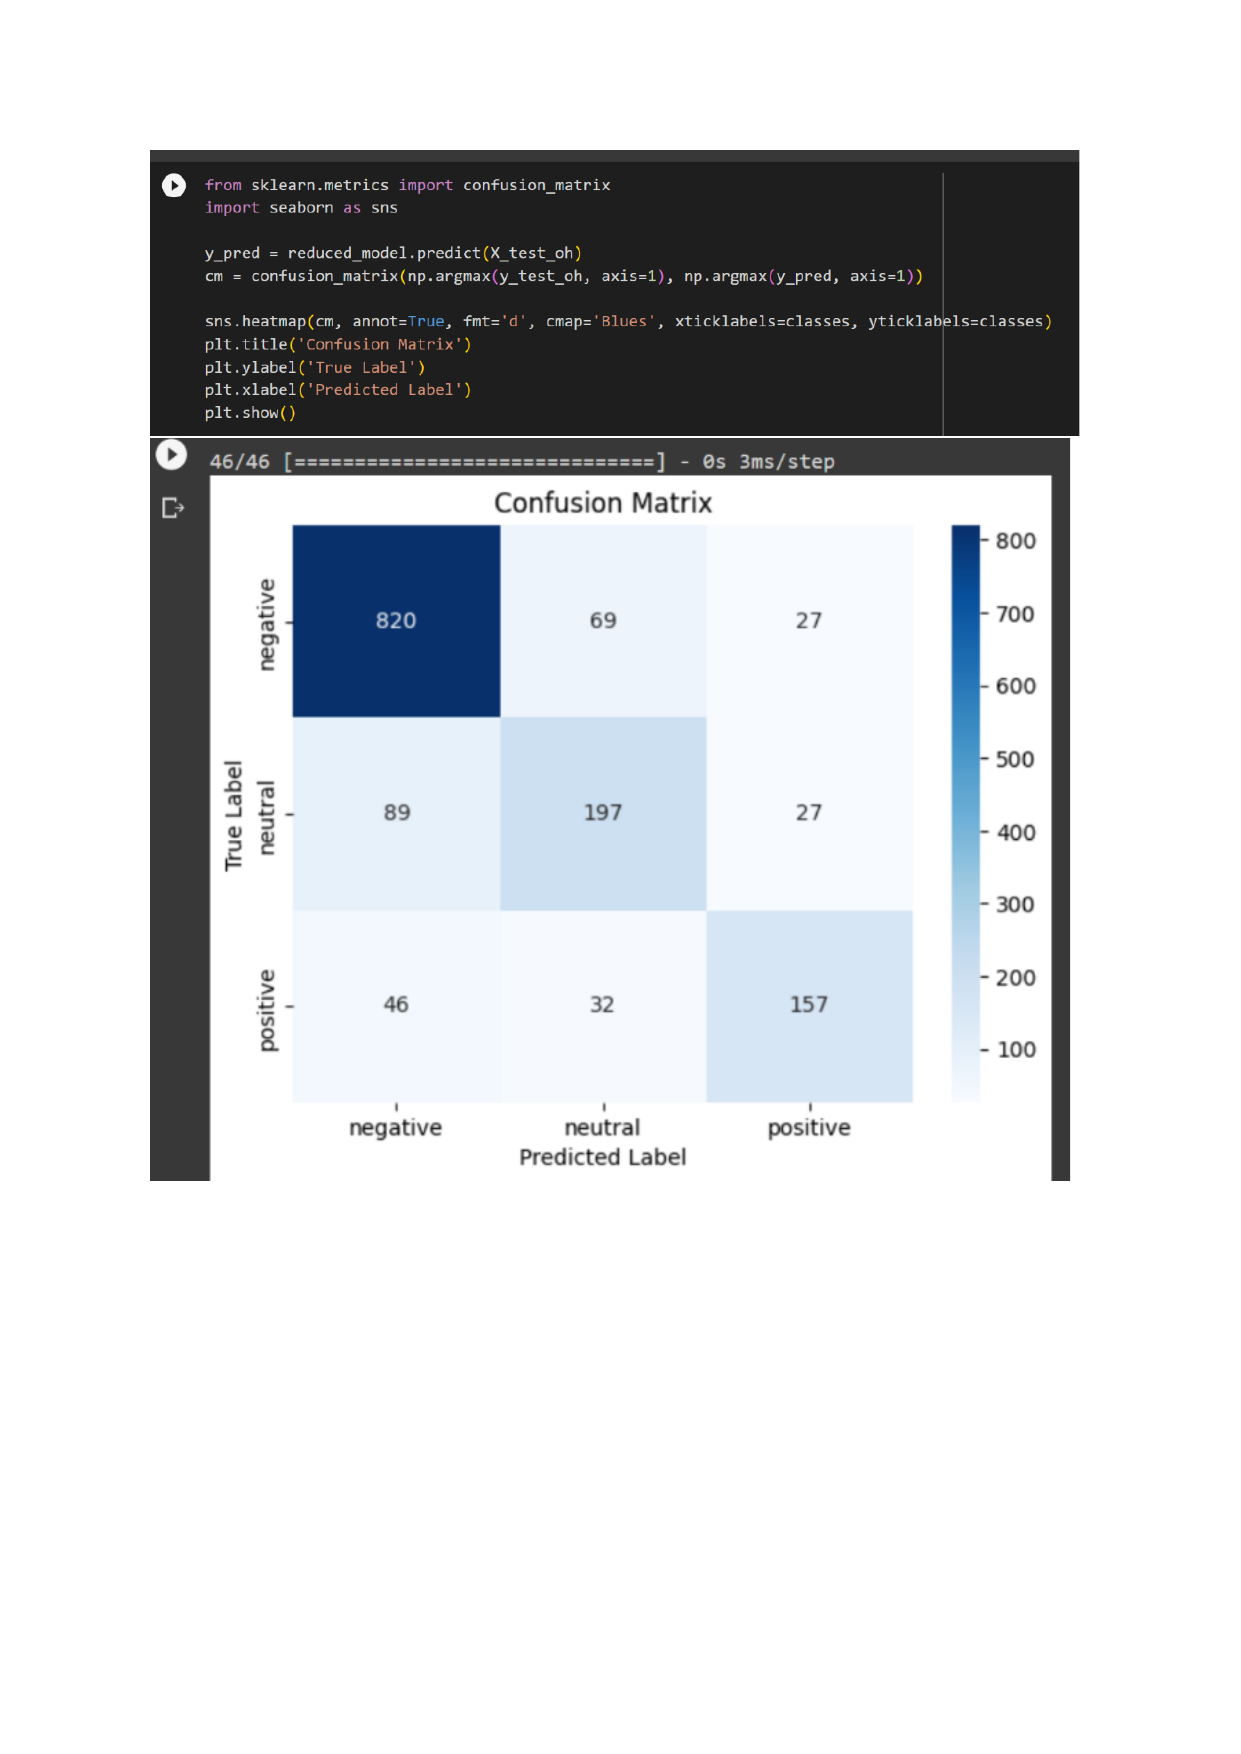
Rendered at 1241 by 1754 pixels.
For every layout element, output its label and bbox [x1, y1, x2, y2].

picture [150, 438, 1071, 1181]
picture [150, 150, 1080, 436]
